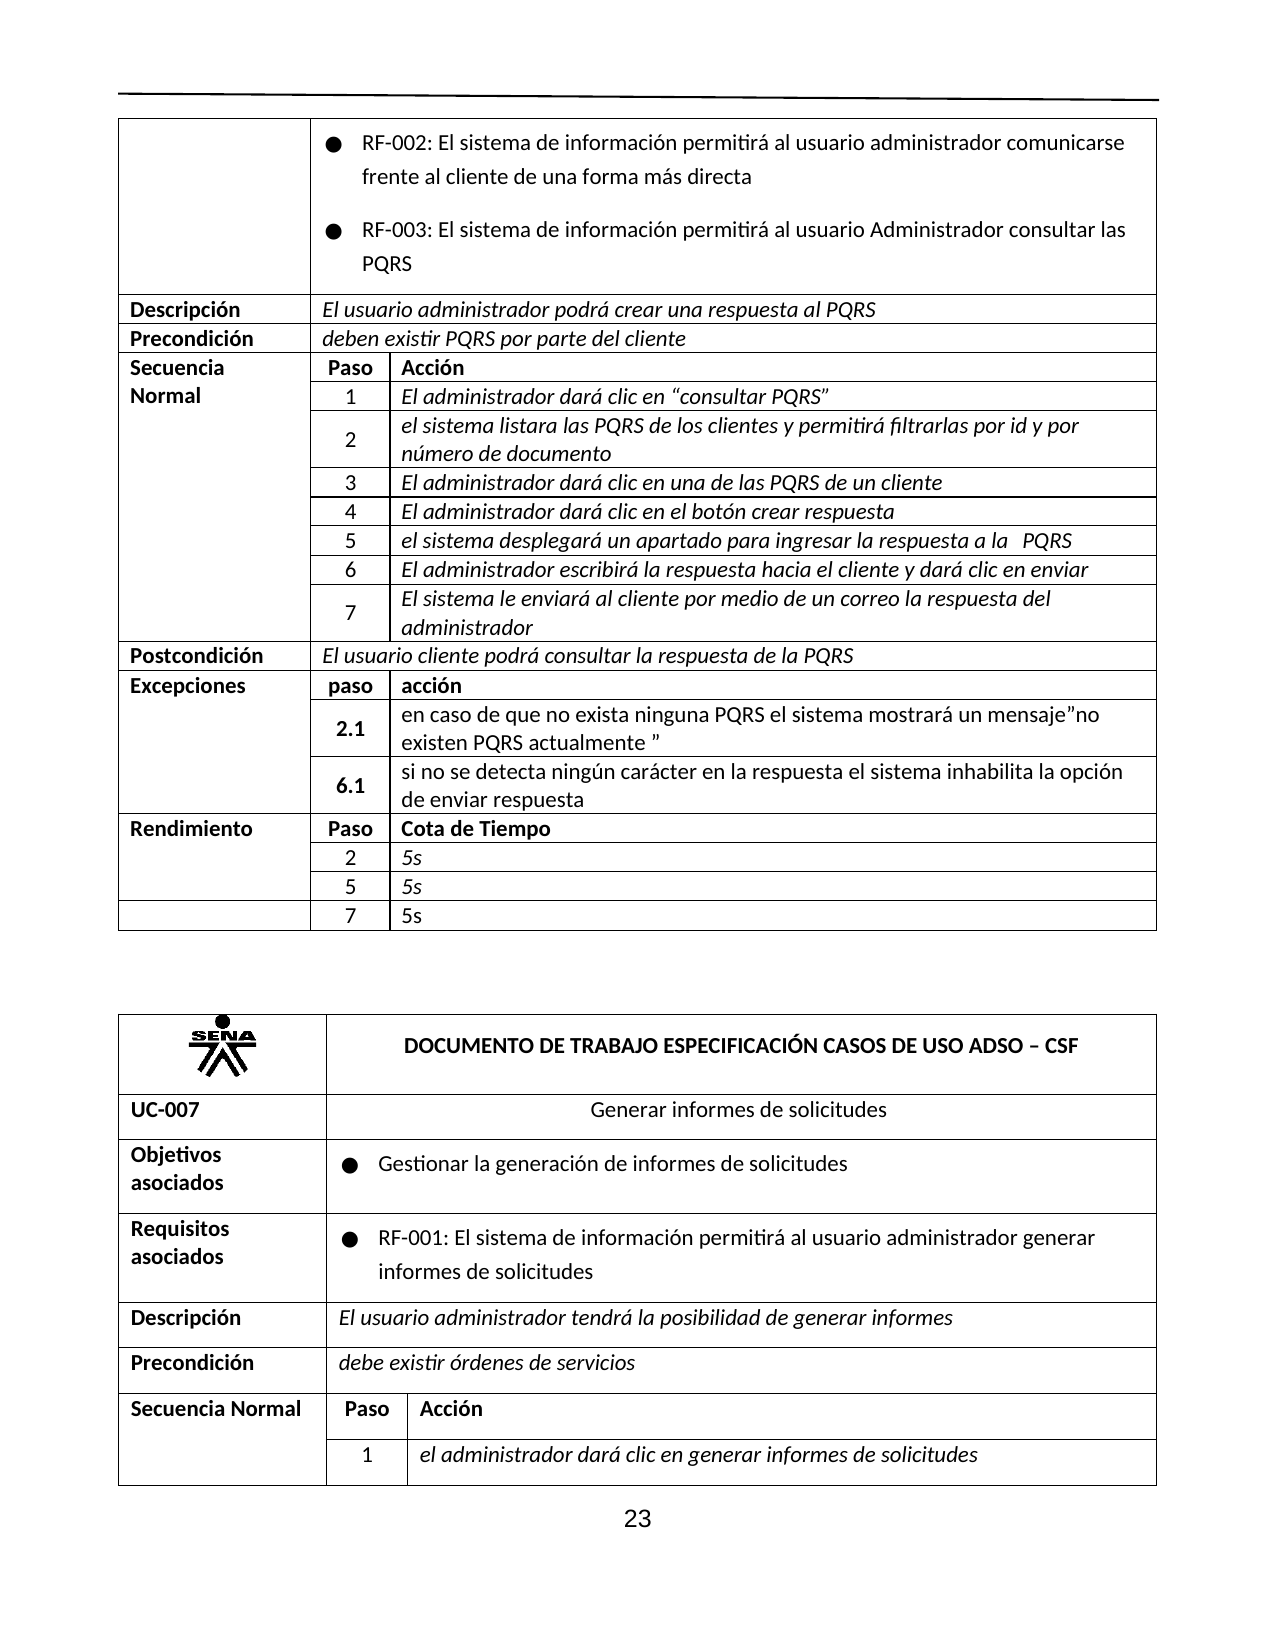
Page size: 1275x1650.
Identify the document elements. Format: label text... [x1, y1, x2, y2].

table_cell Paso [311, 353, 389, 381]
table_cell El administrador dará clic en el botón crear respuesta [391, 498, 1156, 525]
table_cell Precondición [119, 324, 310, 352]
table_cell 5s [391, 843, 1156, 871]
picture [188, 1014, 257, 1077]
table_cell 3 [311, 468, 389, 496]
table_cell Descripción [119, 1303, 326, 1347]
table_cell El sistema le enviará al cliente por medio de un correo la respuesta del administrador [391, 585, 1156, 641]
table_cell El administrador escribirá la respuesta hacia el cliente y dará clic en enviar [391, 556, 1156, 583]
table_cell Requisitos asociados [119, 1214, 326, 1302]
table_cell Secuencia Normal [119, 353, 310, 641]
table_cell 4 [311, 498, 389, 525]
table_cell 1 [311, 382, 389, 410]
table_cell El usuario administrador podrá crear una respuesta al PQRS [311, 295, 1156, 323]
table_cell 5s [391, 872, 1156, 900]
table_cell RF-001: El sistema de información permitirá al usuario administrador generar informes de solicitudes [327, 1214, 1156, 1302]
table_header DOCUMENTO DE TRABAJO ESPECIFICACIÓN CASOS DE USO ADSO – CSF [327, 1015, 1156, 1094]
table_cell 1 [327, 1440, 407, 1484]
table_cell Rendimiento [119, 814, 310, 900]
table_cell 6 [311, 556, 389, 583]
table_cell Paso [327, 1394, 407, 1439]
table_cell 2.1 [311, 700, 389, 756]
table_cell el sistema listara las PQRS de los clientes y permitirá filtrarlas por id y por número de documento [391, 411, 1156, 467]
table_cell Generar informes de solicitudes [327, 1095, 1156, 1139]
table_header [119, 1015, 326, 1094]
table_cell El usuario cliente podrá consultar la respuesta de la PQRS [311, 642, 1156, 670]
table_cell Objetivos asociados [119, 1140, 326, 1213]
table_cell 5 [311, 872, 389, 900]
table_cell paso [311, 671, 389, 699]
table_cell Gestionar la generación de informes de solicitudes [327, 1140, 1156, 1213]
table_cell 6.1 [311, 757, 389, 813]
table_cell Paso [311, 814, 389, 842]
table_cell Secuencia Normal [119, 1394, 326, 1484]
table_cell Acción [391, 353, 1156, 381]
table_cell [311, 119, 1156, 294]
table_cell [119, 901, 310, 930]
table_cell Descripción [119, 295, 310, 323]
table_cell en caso de que no exista ninguna PQRS el sistema mostrará un mensaje”no existen PQRS actualmente ” [391, 700, 1156, 756]
table_cell 2 [311, 411, 389, 467]
table_cell acción [391, 671, 1156, 699]
table_cell El usuario administrador tendrá la posibilidad de generar informes [327, 1303, 1156, 1347]
table_cell Acción [408, 1394, 1156, 1439]
table_cell El administrador dará clic en “consultar PQRS” [391, 382, 1156, 410]
table_cell Cota de Tiempo [391, 814, 1156, 842]
table_cell el sistema desplegará un apartado para ingresar la respuesta a la PQRS [391, 526, 1156, 554]
table_cell debe existir órdenes de servicios [327, 1348, 1156, 1393]
table_cell deben existir PQRS por parte del cliente [311, 324, 1156, 352]
table_cell 7 [311, 585, 389, 641]
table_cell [119, 119, 310, 294]
table_cell si no se detecta ningún carácter en la respuesta el sistema inhabilita la opción de enviar respuesta [391, 757, 1156, 813]
table_cell Precondición [119, 1348, 326, 1393]
table_cell UC-007 [119, 1095, 326, 1139]
table_cell el administrador dará clic en generar informes de solicitudes [408, 1440, 1156, 1484]
table_cell 5 [311, 526, 389, 554]
table_cell 7 [311, 901, 389, 930]
table_cell 5s [391, 901, 1156, 930]
table_cell El administrador dará clic en una de las PQRS de un cliente [391, 468, 1156, 496]
table_cell Postcondición [119, 642, 310, 670]
table_cell 2 [311, 843, 389, 871]
table_cell Excepciones [119, 671, 310, 813]
